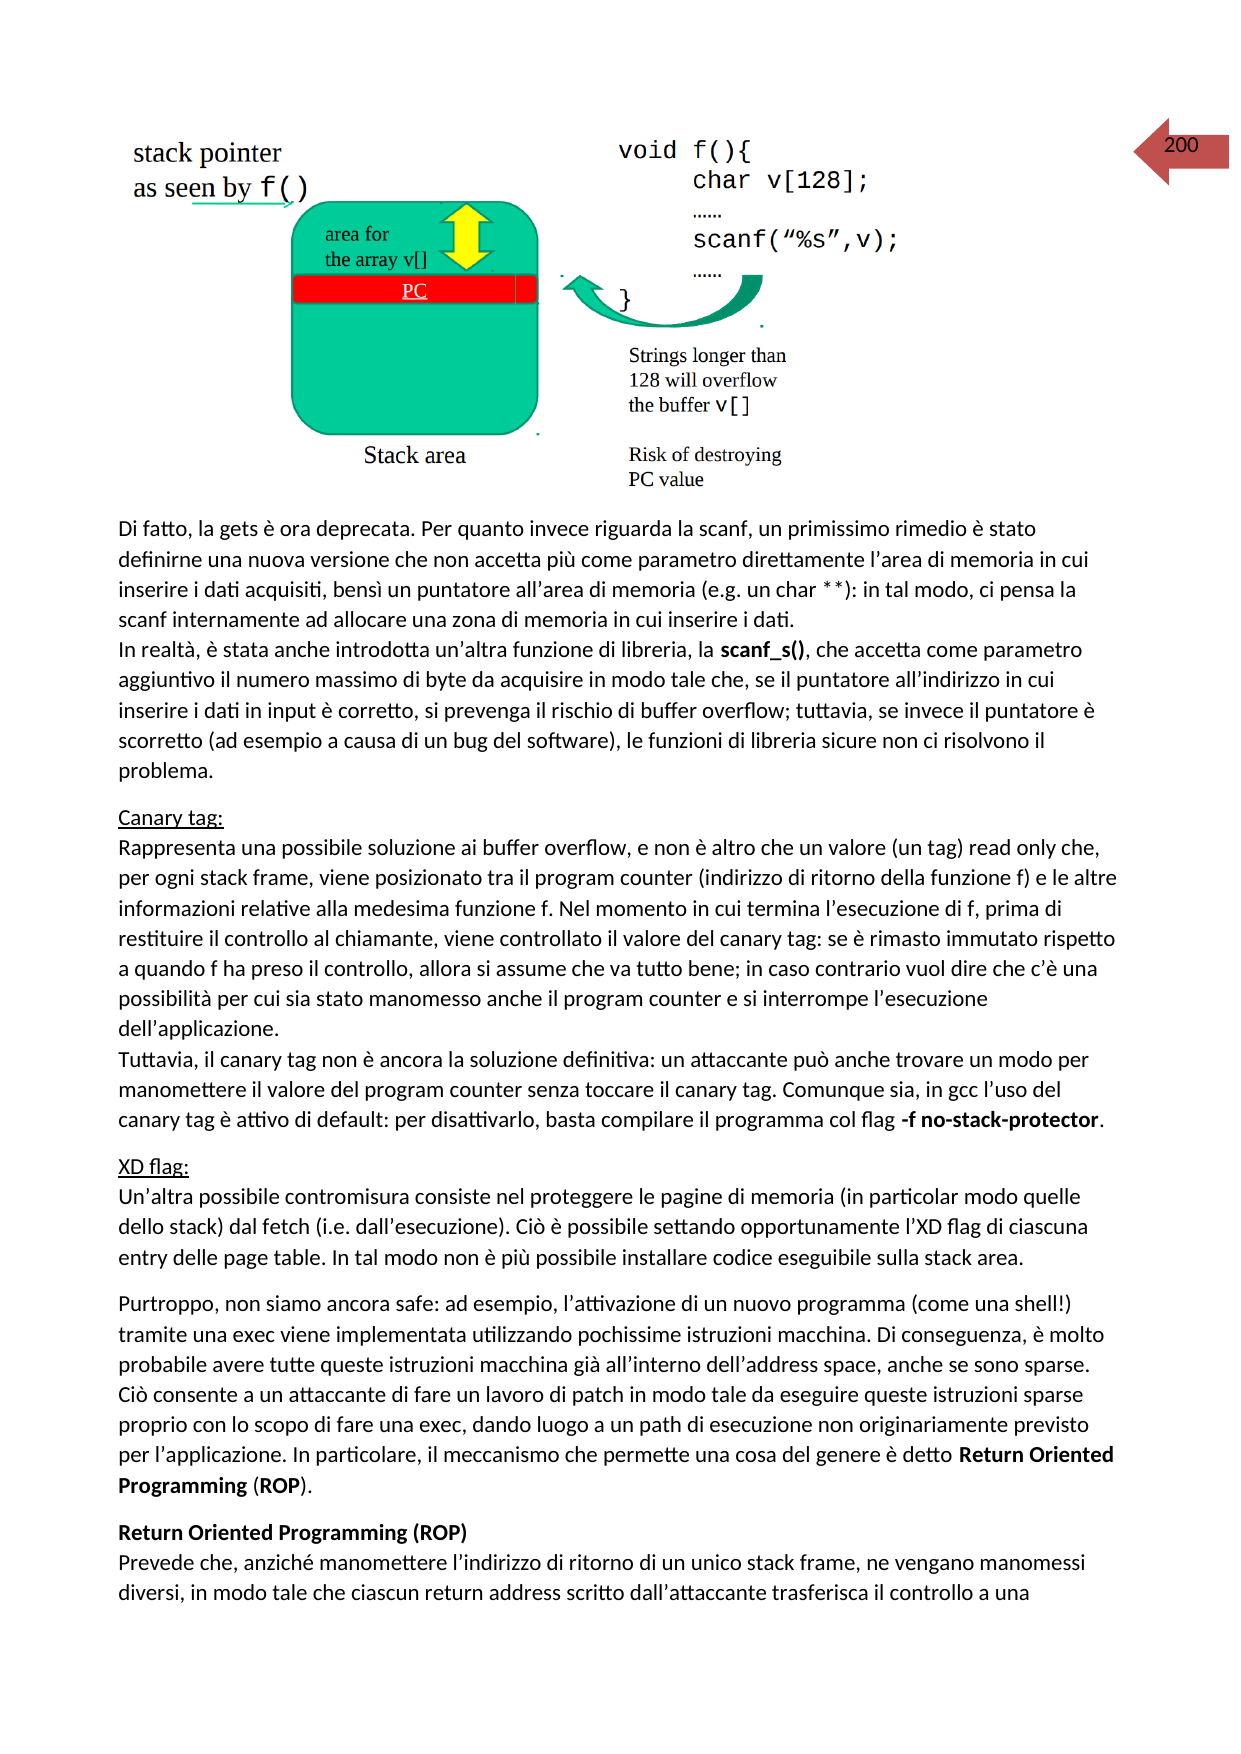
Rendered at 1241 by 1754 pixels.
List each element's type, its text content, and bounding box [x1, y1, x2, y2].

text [118, 1518, 1122, 1606]
text Purtroppo, non siamo ancora safe: ad esempio, l’attivazione di un nuovo programma (come una shell!) tramite una exec viene implementata utilizzando pochissime istruzioni macchina. Di conseguenza, è molto probabile avere tutte queste istruzioni macchina già all’interno dell’address space, anche se sono sparse. Ciò consente a un attaccante di fare un lavoro di patch in modo tale da eseguire queste istruzioni sparse proprio con lo scopo di fare una exec, dando luogo a un path di esecuzione non originariamente previsto per l’applicazione. In particolare, il meccanismo che permette una cosa del genere è detto Return Oriented Programming (ROP). [118, 1289, 1122, 1499]
text XD flag: Un’altra possibile contromisura consiste nel proteggere le pagine di memoria (in particolar modo quelle dello stack) dal fetch (i.e. dall’esecuzione). Ciò è possibile settando opportunamente l’XD flag di ciascuna entry delle page table. In tal modo non è più possibile installare codice eseguibile sulla stack area. [118, 1152, 1122, 1271]
text Canary tag: Rappresenta una possibile soluzione ai buffer overflow, e non è altro che un valore (un tag) read only che, per ogni stack frame, viene posizionato tra il program counter (indirizzo di ritorno della funzione f) e le altre informazioni relative alla medesima funzione f. Nel momento in cui termina l’esecuzione di f, prima di restituire il controllo al chiamante, viene controllato il valore del canary tag: se è rimasto immutato rispetto a quando f ha preso il controllo, allora si assume che va tutto bene; in caso contrario vuol dire che c’è una possibilità per cui sia stato manomesso anche il program counter e si interrompe l’esecuzione dell’applicazione. Tuttavia, il canary tag non è ancora la soluzione definitiva: un attaccante può anche trovare un modo per manomettere il valore del program counter senza toccare il canary tag. Comunque sia, in gcc l’uso del canary tag è attivo di default: per disattivarlo, basta compilare il programma col flag -f no-stack-protector. [118, 803, 1122, 1133]
picture [118, 118, 904, 496]
text Di fatto, la gets è ora deprecata. Per quanto invece riguarda la scanf, un primissimo rimedio è stato definirne una nuova versione che non accetta più come parametro direttamente l’area di memoria in cui inserire i dati acquisiti, bensì un puntatore all’area di memoria (e.g. un char **): in tal modo, ci pensa la scanf internamente ad allocare una zona di memoria in cui inserire i dati. In realtà, è stata anche introdotta un’altra funzione di libreria, la scanf_s(), che accetta come parametro aggiuntivo il numero massimo di byte da acquisire in modo tale che, se il puntatore all’indirizzo in cui inserire i dati in input è corretto, si prevenga il rischio di buffer overflow; tuttavia, se invece il puntatore è scorretto (ad esempio a causa di un bug del software), le funzioni di libreria sicure non ci risolvono il problema. [118, 514, 1122, 784]
